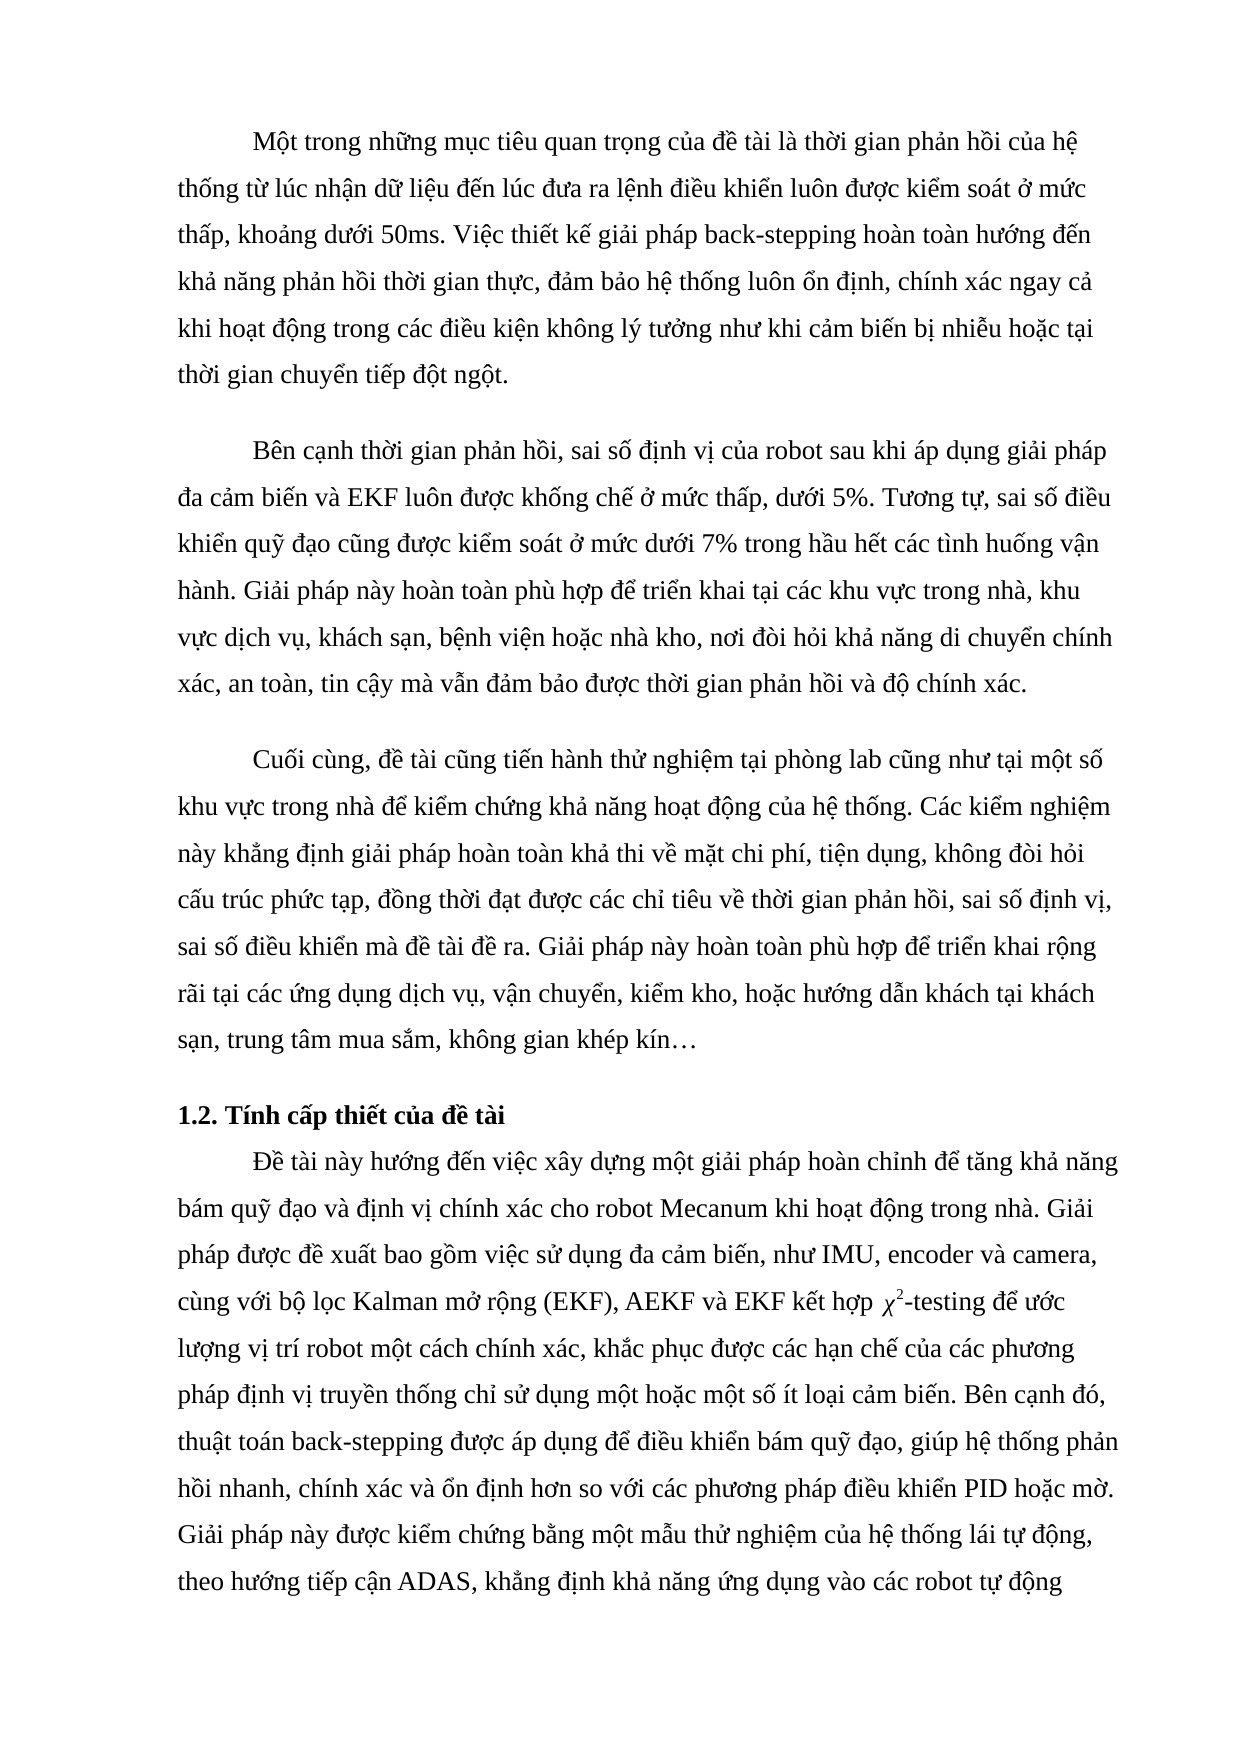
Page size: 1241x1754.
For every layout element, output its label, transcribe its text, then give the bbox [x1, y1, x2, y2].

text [177, 1145, 1122, 1596]
text Cuối cùng, đề tài cũng tiến hành thử nghiệm tại phòng lab cũng như tại một số khu vực trong nhà để kiểm chứng khả năng hoạt động của hệ thống. Các kiểm nghiệm này khẳng định giải pháp hoàn toàn khả thi về mặt chi phí, tiện dụng, không đòi hỏi cấu trúc phức tạp, đồng thời đạt được các chỉ tiêu về thời gian phản hồi, sai số định vị, sai số điều khiển mà đề tài đề ra. Giải pháp này hoàn toàn phù hợp để triển khai rộng rãi tại các ứng dụng dịch vụ, vận chuyển, kiểm kho, hoặc hướng dẫn khách tại khách sạn, trung tâm mua sắm, không gian khép kín… [177, 743, 1122, 1054]
subtitle 1.2. Tính cấp thiết của đề tài [177, 1099, 1122, 1130]
text Bên cạnh thời gian phản hồi, sai số định vị của robot sau khi áp dụng giải pháp đa cảm biến và EKF luôn được khống chế ở mức thấp, dưới 5%. Tương tự, sai số điều khiển quỹ đạo cũng được kiểm soát ở mức dưới 7% trong hầu hết các tình huống vận hành. Giải pháp này hoàn toàn phù hợp để triển khai tại các khu vực trong nhà, khu vực dịch vụ, khách sạn, bệnh viện hoặc nhà kho, nơi đòi hỏi khả năng di chuyển chính xác, an toàn, tin cậy mà vẫn đảm bảo được thời gian phản hồi và độ chính xác. [177, 434, 1122, 699]
text Một trong những mục tiêu quan trọng của đề tài là thời gian phản hồi của hệ thống từ lúc nhận dữ liệu đến lúc đưa ra lệnh điều khiển luôn được kiểm soát ở mức thấp, khoảng dưới 50ms. Việc thiết kế giải pháp back-stepping hoàn toàn hướng đến khả năng phản hồi thời gian thực, đảm bảo hệ thống luôn ổn định, chính xác ngay cả khi hoạt động trong các điều kiện không lý tưởng như khi cảm biến bị nhiễu hoặc tại thời gian chuyển tiếp đột ngột. [177, 125, 1122, 389]
